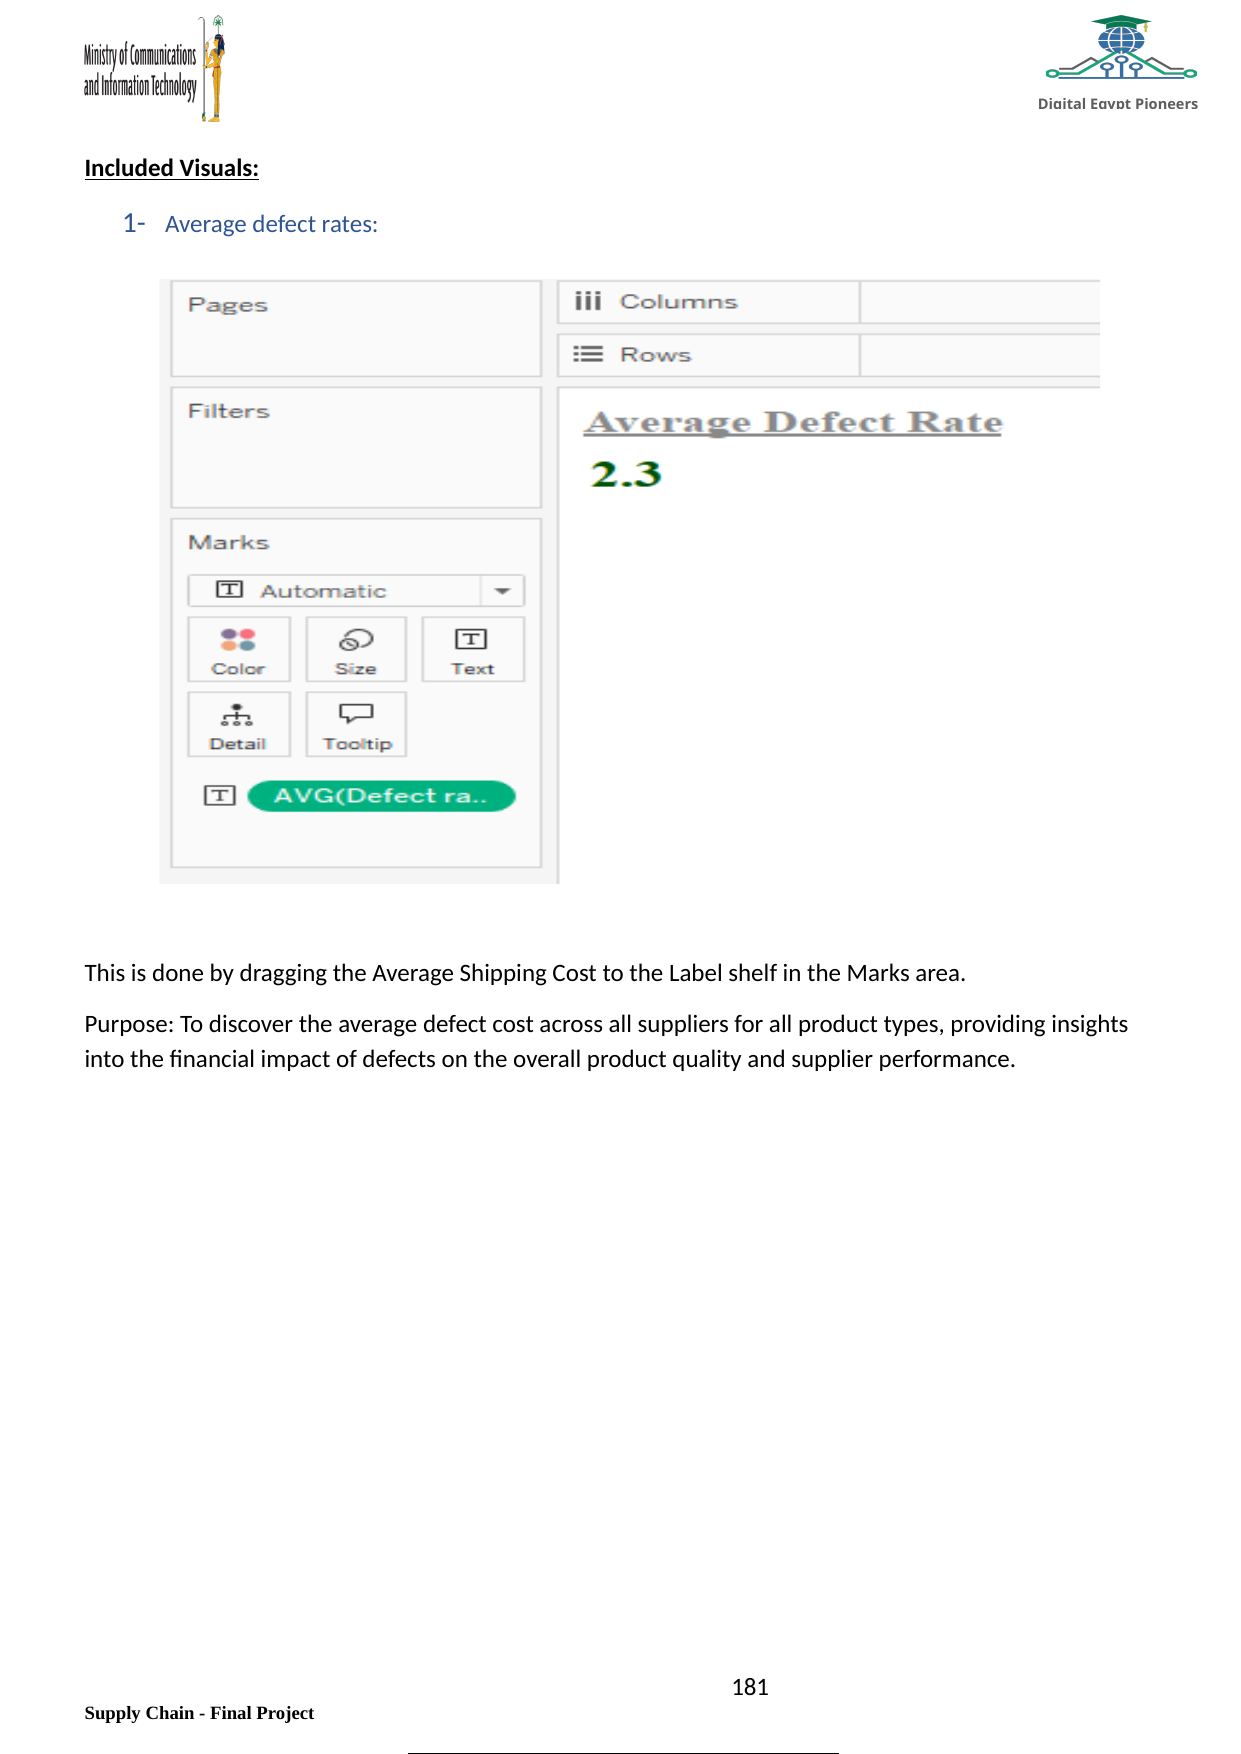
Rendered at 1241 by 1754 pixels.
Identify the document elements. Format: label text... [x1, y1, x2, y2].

text This is done by dragging the Average Shipping Cost to the Label shelf in the Marks area. [84, 957, 1162, 987]
picture [1045, 15, 1197, 82]
picture [84, 15, 225, 122]
text Included Visuals: [84, 153, 1162, 183]
text Purpose: To discover the average defect cost across all suppliers for all product types, providing insights into the financial impact of defects on the overall product quality and supplier performance. [84, 1008, 1162, 1074]
picture [159, 279, 1101, 884]
